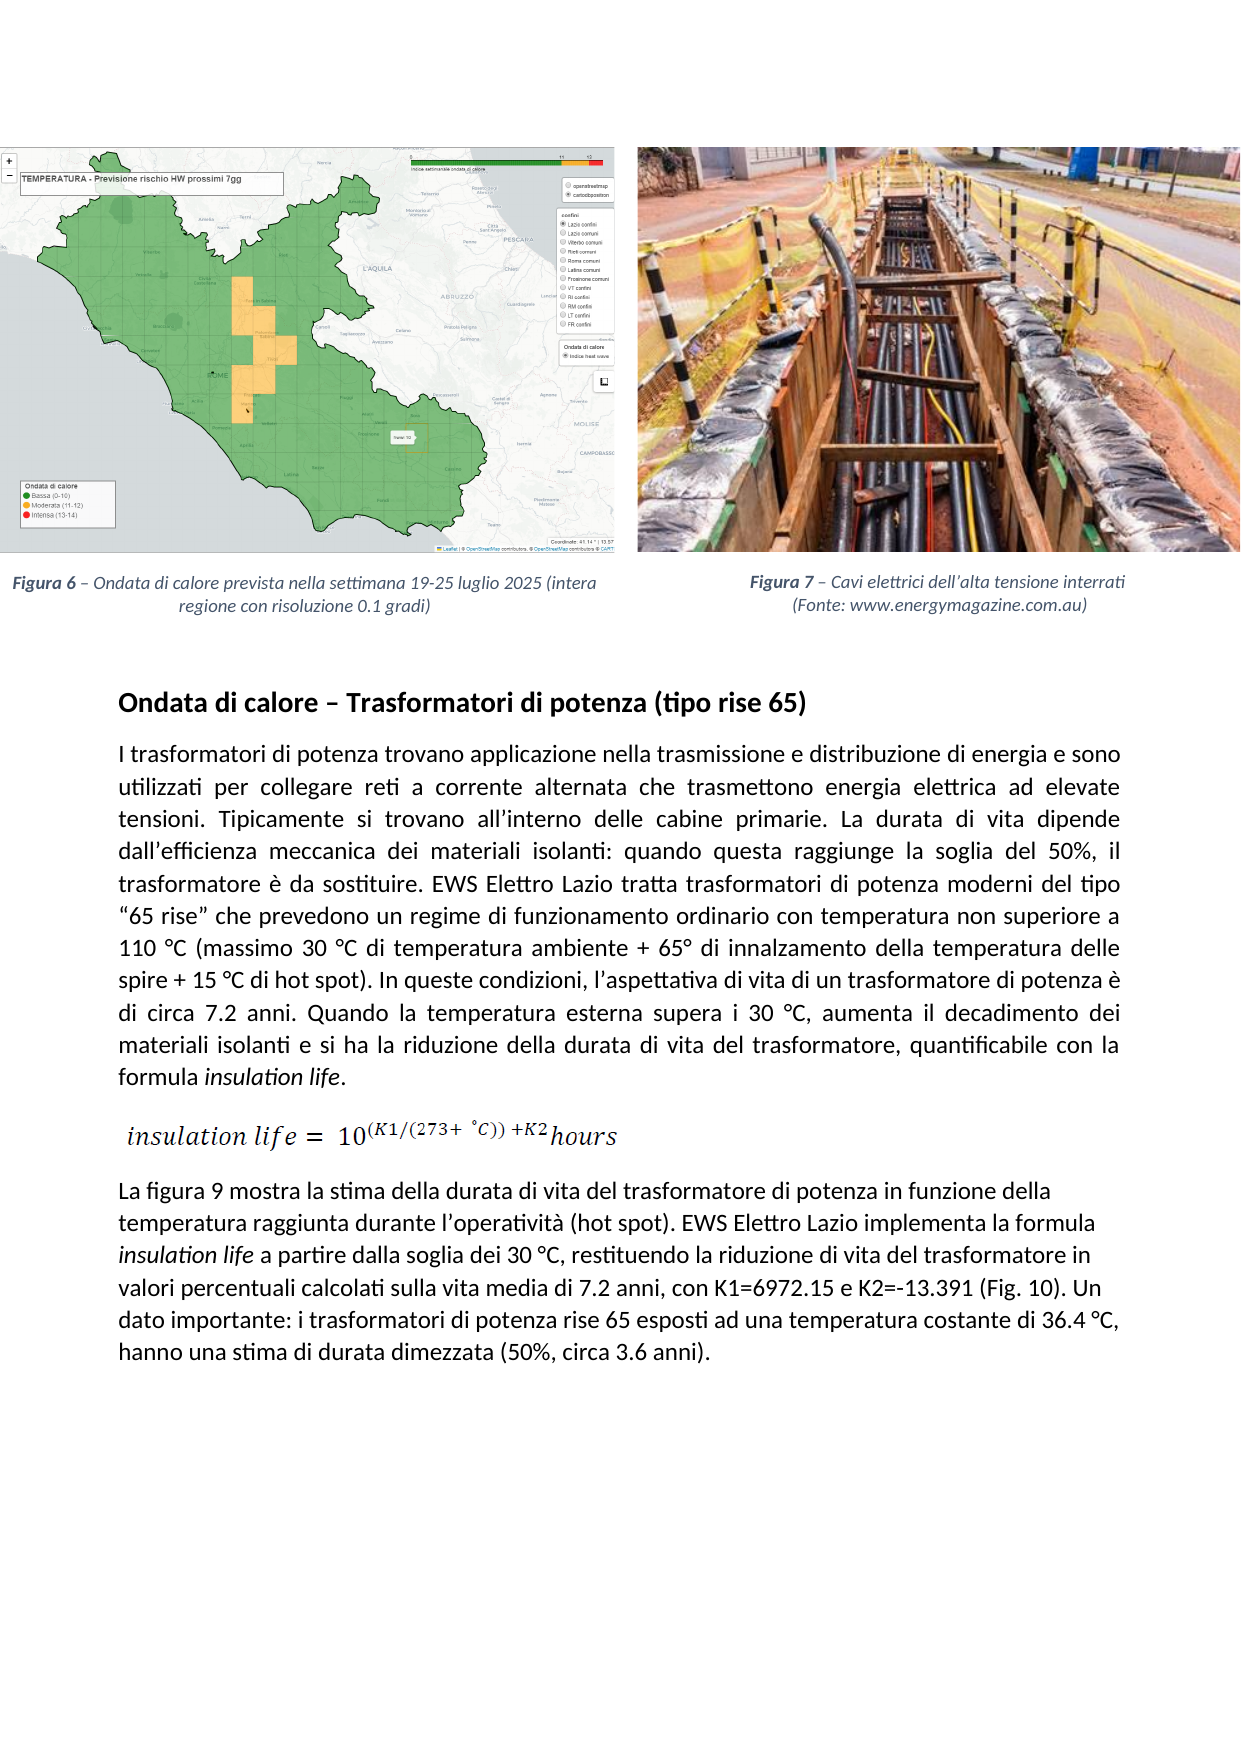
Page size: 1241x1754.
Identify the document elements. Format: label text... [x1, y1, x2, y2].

text I trasformatori di potenza trovano applicazione nella trasmissione e distribuzione di energia e sono utilizzati per collegare reti a corrente alternata che trasmettono energia elettrica ad elevate tensioni. Tipicamente si trovano all’interno delle cabine primarie. La durata di vita dipende dall’efficienza meccanica dei materiali isolanti: quando questa raggiunge la soglia del 50%, il trasformatore è da sostituire. EWS Elettro Lazio tratta trasformatori di potenza moderni del tipo “65 rise” che prevedono un regime di funzionamento ordinario con temperatura non superiore a 110 °C (massimo 30 °C di temperatura ambiente + 65° di innalzamento della temperatura delle spire + 15 °C di hot spot). In queste condizioni, l’aspettativa di vita di un trasformatore di potenza è di circa 7.2 anni. Quando la temperatura esterna supera i 30 °C, aumenta il decadimento dei materiali isolanti e si ha la riduzione della durata di vita del trasformatore, quantificabile con la formula insulation life. [118, 738, 1122, 1092]
picture [637, 147, 1241, 552]
table_header Figura 7 – Cavi elettrici dell’alta tensione interrati (Fonte: www.energymagazine.com.au) [626, 148, 1240, 638]
table_header Figura 6 – Ondata di calore prevista nella settimana 19-25 luglio 2025 (intera regione con risoluzione 0.1 gradi) [0, 148, 626, 638]
text La figura 9 mostra la stima della durata di vita del trasformatore di potenza in funzione della temperatura raggiunta durante l’operatività (hot spot). EWS Elettro Lazio implementa la formula insulation life a partire dalla soglia dei 30 °C, restituendo la riduzione di vita del trasformatore in valori percentuali calcolati sulla vita media di 7.2 anni, con K1=6972.15 e K2=-13.391 (Fig. 10). Un dato importante: i trasformatori di potenza rise 65 esposti ad una temperatura costante di 36.4 °C, hanno una stima di durata dimezzata (50%, circa 3.6 anni). [118, 1175, 1122, 1367]
picture [118, 1110, 627, 1157]
picture [0, 147, 615, 553]
text Ondata di calore – Trasformatori di potenza (tipo rise 65) [118, 684, 1122, 720]
